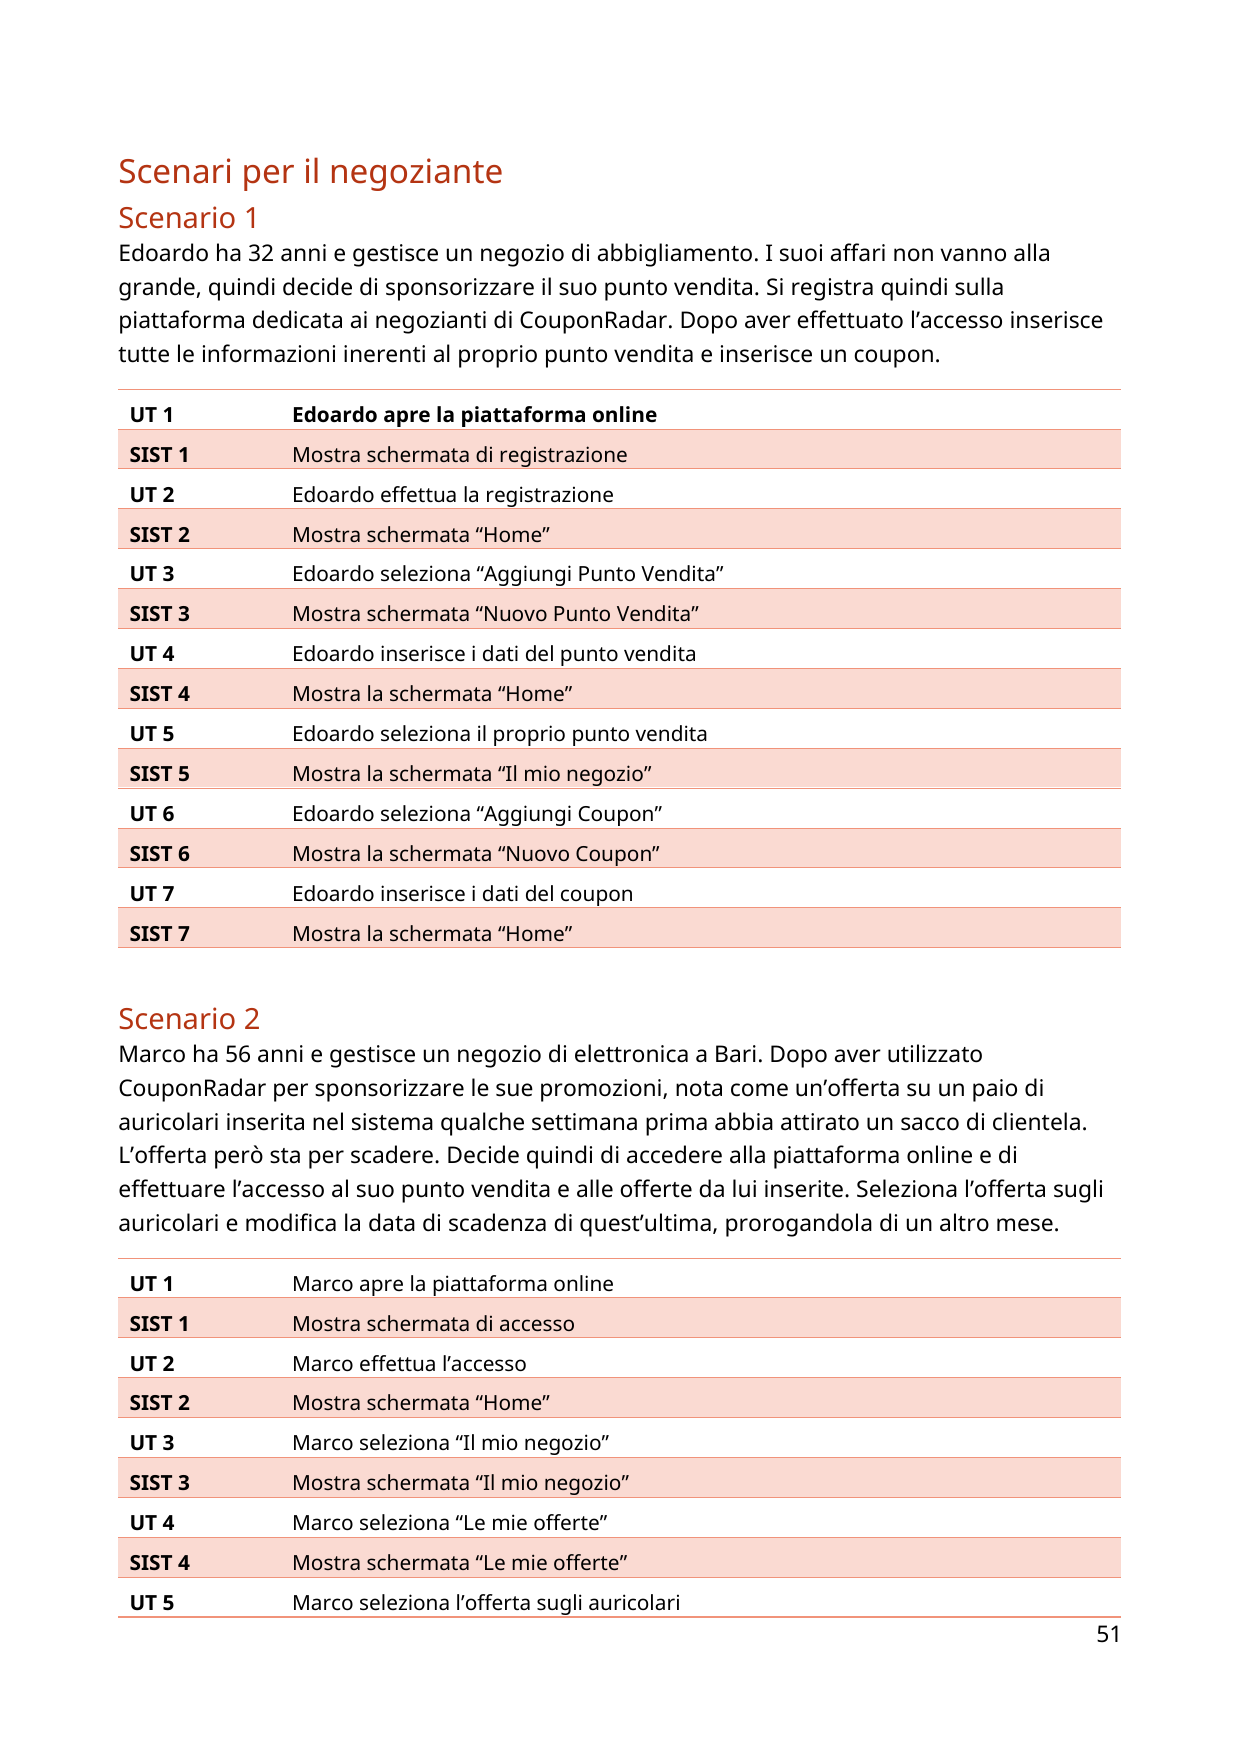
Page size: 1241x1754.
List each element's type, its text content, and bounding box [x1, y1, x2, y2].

table_cell Mostra schermata di accesso [281, 1298, 1121, 1337]
table_cell UT 5 [118, 1578, 281, 1616]
table_cell Mostra schermata “Home” [281, 509, 1121, 548]
table_cell Mostra schermata “Nuovo Punto Vendita” [281, 589, 1121, 628]
table_cell Edoardo seleziona “Aggiungi Punto Vendita” [281, 549, 1121, 588]
table_cell Marco seleziona l’offerta sugli auricolari [281, 1578, 1121, 1616]
table_cell Mostra la schermata “Il mio negozio” [281, 749, 1121, 787]
table_header UT 1 [118, 390, 281, 428]
table_cell SIST 4 [118, 1538, 281, 1577]
table_cell UT 6 [118, 789, 281, 827]
subtitle Scenario 1 [118, 197, 1122, 237]
table_cell SIST 2 [118, 509, 281, 548]
table_cell UT 3 [118, 549, 281, 588]
table_cell Mostra la schermata “Home” [281, 669, 1121, 708]
table_cell Mostra la schermata “Nuovo Coupon” [281, 829, 1121, 867]
table_cell SIST 4 [118, 669, 281, 708]
text Edoardo ha 32 anni e gestisce un negozio di abbigliamento. I suoi affari non vanno alla grande, quindi decide di sponsorizzare il suo punto vendita. Si registra quindi sulla piattaforma dedicata ai negozianti di CouponRadar. Dopo aver effettuato l’accesso inserisce tutte le informazioni inerenti al proprio punto vendita e inserisce un coupon. [118, 237, 1122, 369]
text Marco ha 56 anni e gestisce un negozio di elettronica a Bari. Dopo aver utilizzato CouponRadar per sponsorizzare le sue promozioni, nota come un’offerta su un paio di auricolari inserita nel sistema qualche settimana prima abbia attirato un sacco di clientela. L’offerta però sta per scadere. Decide quindi di accedere alla piattaforma online e di effettuare l’accesso al suo punto vendita e alle offerte da lui inserite. Seleziona l’offerta sugli auricolari e modifica la data di scadenza di quest’ultima, prorogandola di un altro mese. [118, 1038, 1122, 1238]
subtitle Scenari per il negoziante [118, 148, 1122, 193]
table_cell Edoardo effettua la registrazione [281, 469, 1121, 508]
table_cell UT 2 [118, 469, 281, 508]
table_cell Mostra schermata “Le mie offerte” [281, 1538, 1121, 1577]
table_cell Marco seleziona “Le mie offerte” [281, 1498, 1121, 1537]
table_cell Mostra schermata di registrazione [281, 430, 1121, 468]
table_cell Edoardo inserisce i dati del punto vendita [281, 629, 1121, 668]
table_cell SIST 3 [118, 1458, 281, 1497]
table_cell UT 2 [118, 1338, 281, 1377]
table_header UT 1 [118, 1259, 281, 1297]
table_cell Mostra schermata “Il mio negozio” [281, 1458, 1121, 1497]
table_cell SIST 2 [118, 1378, 281, 1417]
table_cell UT 5 [118, 709, 281, 748]
table_cell UT 7 [118, 868, 281, 907]
table_cell UT 4 [118, 629, 281, 668]
table_cell SIST 6 [118, 829, 281, 867]
table_cell Mostra la schermata “Home” [281, 908, 1121, 947]
table_cell Edoardo inserisce i dati del coupon [281, 868, 1121, 907]
table_cell SIST 3 [118, 589, 281, 628]
subtitle Scenario 2 [118, 998, 1122, 1038]
table_cell SIST 1 [118, 1298, 281, 1337]
table_cell Marco effettua l’accesso [281, 1338, 1121, 1377]
table_cell UT 3 [118, 1418, 281, 1457]
table_header Marco apre la piattaforma online [281, 1259, 1121, 1297]
table_cell SIST 7 [118, 908, 281, 947]
table_cell SIST 5 [118, 749, 281, 787]
table_cell Edoardo seleziona “Aggiungi Coupon” [281, 789, 1121, 827]
table_header Edoardo apre la piattaforma online [281, 390, 1121, 428]
table_cell SIST 1 [118, 430, 281, 468]
table_cell Edoardo seleziona il proprio punto vendita [281, 709, 1121, 748]
table_cell UT 4 [118, 1498, 281, 1537]
table_cell Marco seleziona “Il mio negozio” [281, 1418, 1121, 1457]
table_cell Mostra schermata “Home” [281, 1378, 1121, 1417]
